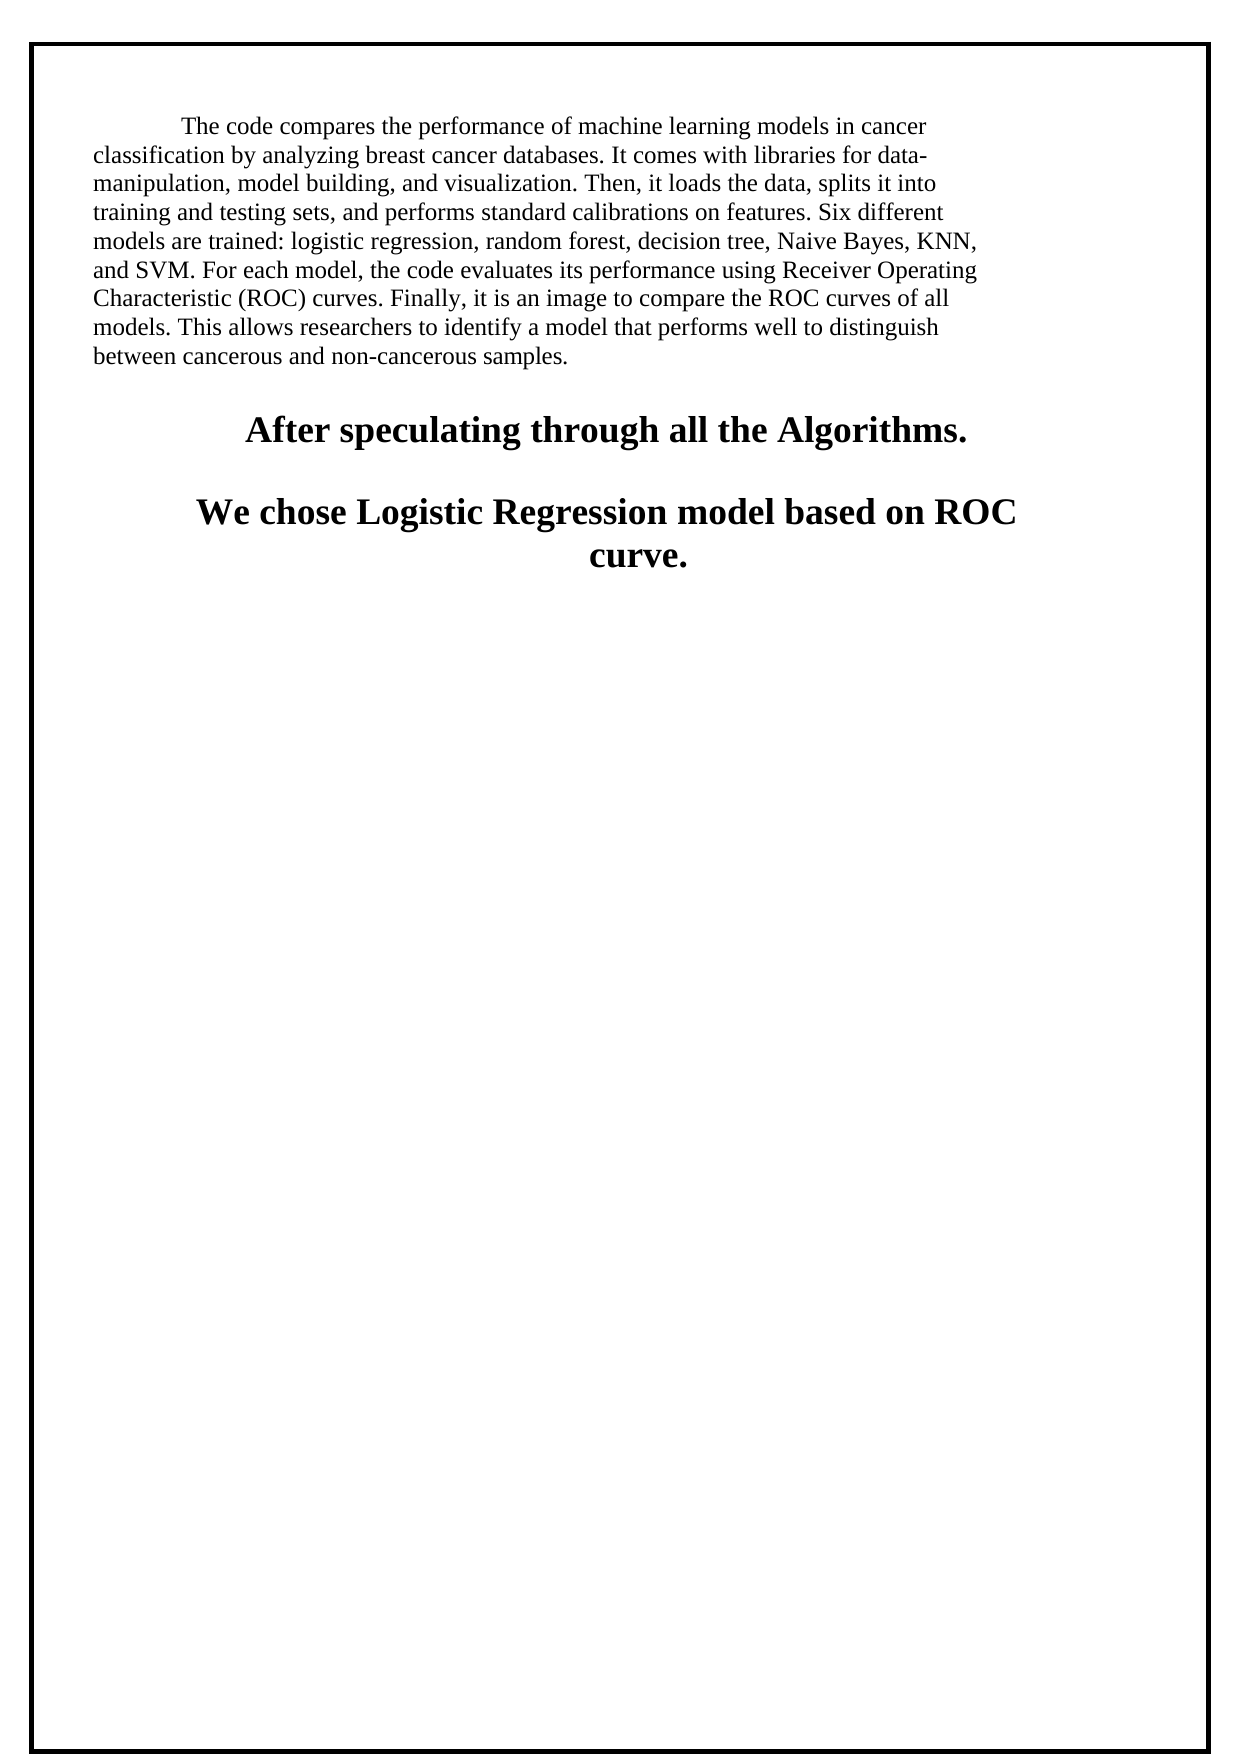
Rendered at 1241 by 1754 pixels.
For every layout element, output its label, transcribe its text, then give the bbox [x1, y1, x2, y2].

text After speculating through all the Algorithms. [181, 408, 1032, 451]
text The code compares the performance of machine learning models in cancer classification by analyzing breast cancer databases. It comes with libraries for data-manipulation, model building, and visualization. Then, it loads the data, splits it into training and testing sets, and performs standard calibrations on features. Six different models are trained: logistic regression, random forest, decision tree, Naive Bayes, KNN, and SVM. For each model, the code evaluates its performance using Receiver Operating Characteristic (ROC) curves. Finally, it is an image to compare the ROC curves of all models. This allows researchers to identify a model that performs well to distinguish between cancerous and non-cancerous samples. [93, 111, 992, 370]
text We chose Logistic Regression model based on ROC curve. [181, 489, 1032, 575]
